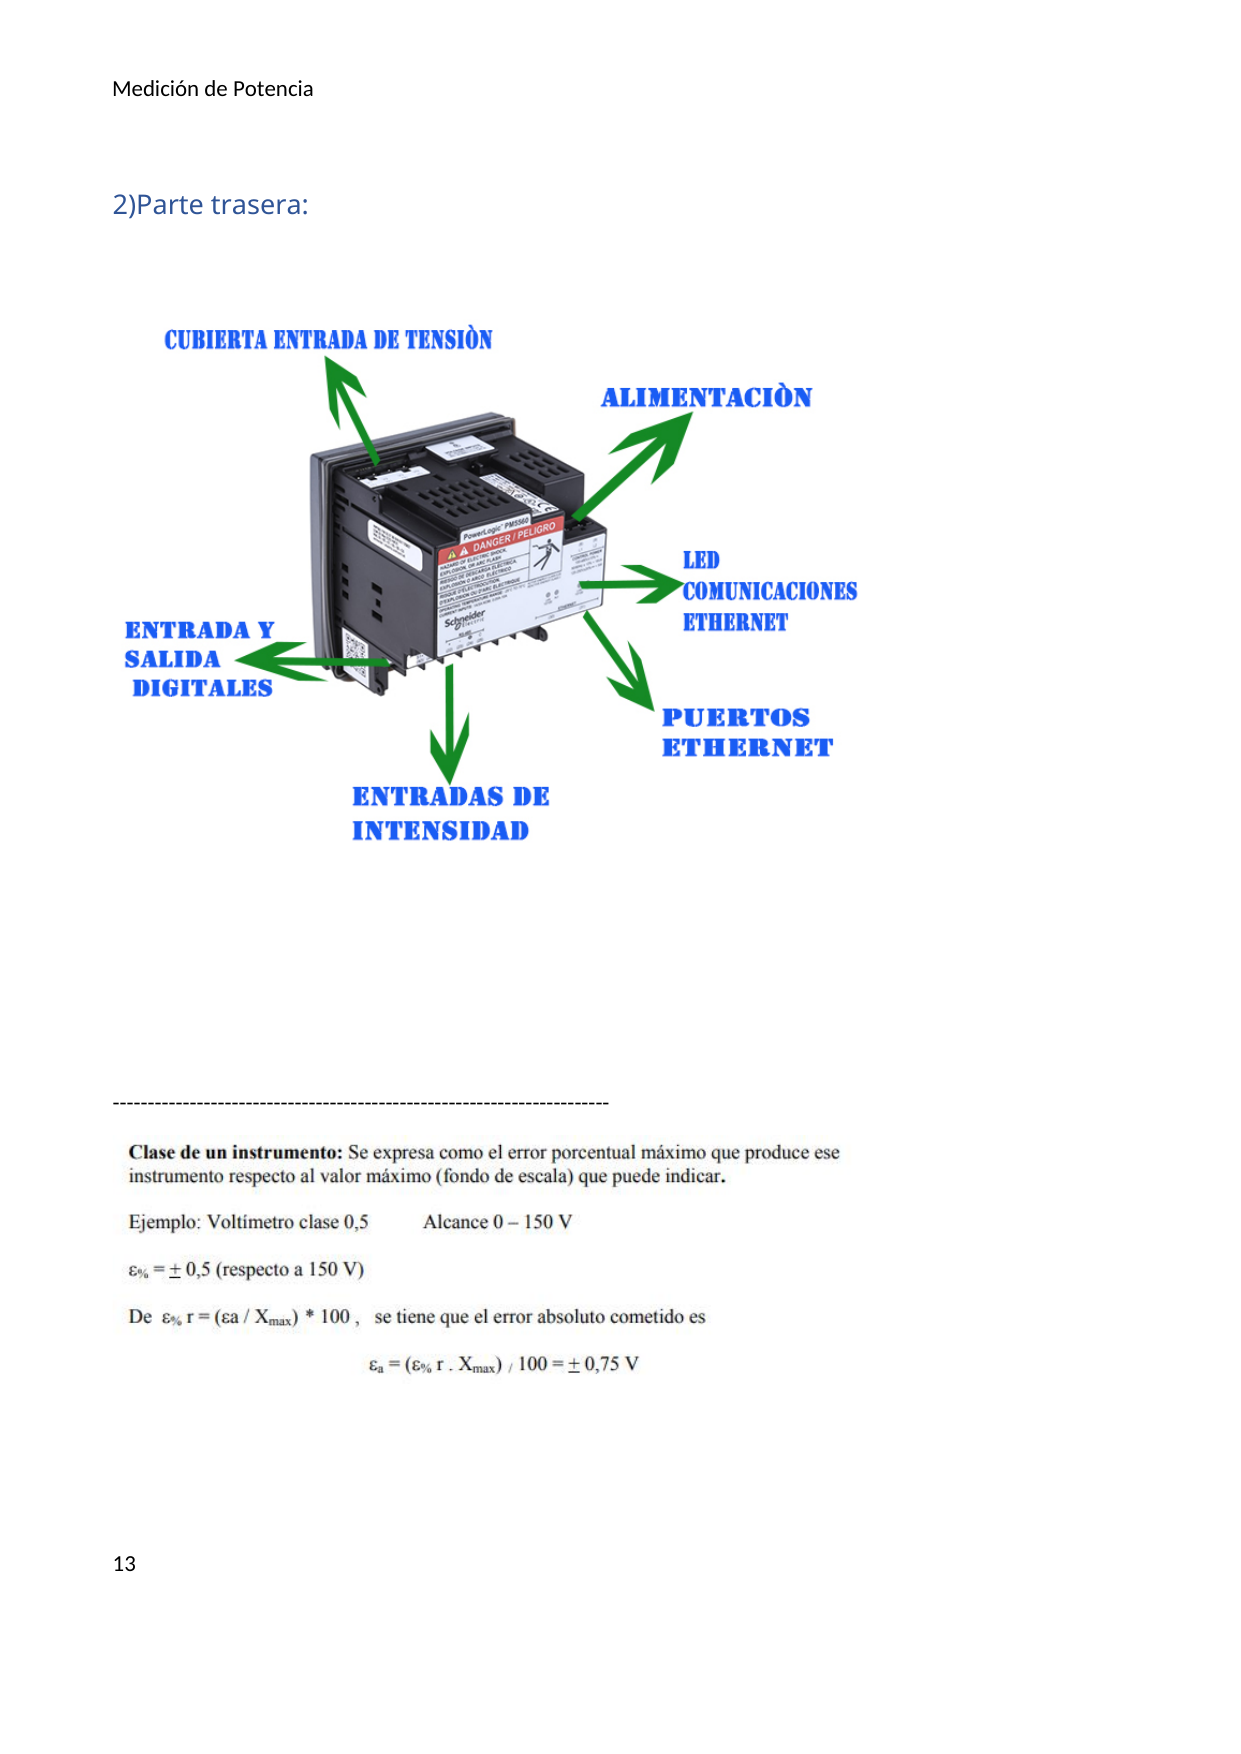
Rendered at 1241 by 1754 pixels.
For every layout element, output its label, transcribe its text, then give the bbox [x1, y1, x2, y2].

text ----------------------------------------------------------------------- [112, 1088, 1128, 1116]
picture [112, 225, 863, 907]
picture [112, 1135, 863, 1384]
subtitle 2)Parte trasera: [112, 186, 1128, 223]
